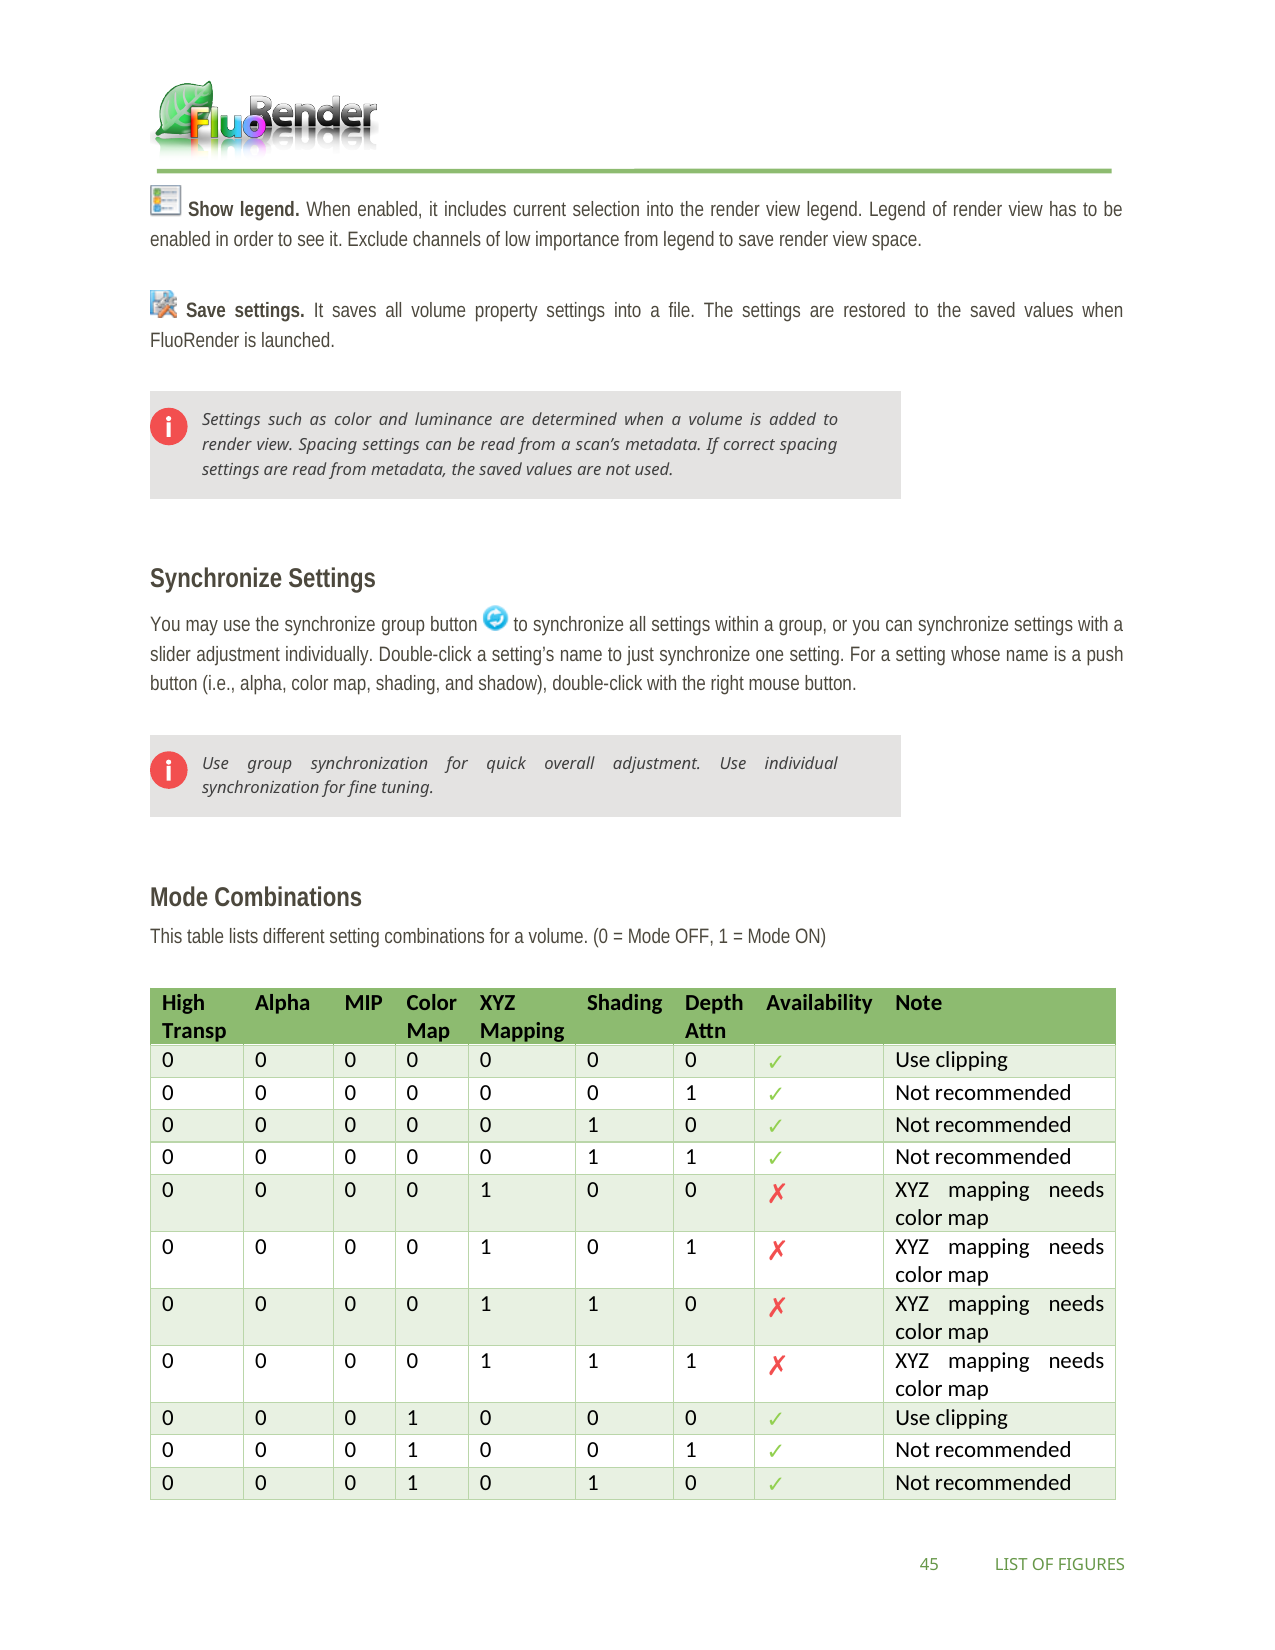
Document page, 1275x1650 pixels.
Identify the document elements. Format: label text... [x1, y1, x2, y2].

table_cell 0 [244, 1289, 333, 1345]
table_cell 0 [244, 1435, 333, 1467]
table_cell 0 [244, 1232, 333, 1288]
table_cell 1 [576, 1346, 673, 1402]
text You may use the synchronize group button to synchronize all settings within a group, or you can synchronize settings with a slider adjustment individually. Double-click a setting’s name to just synchronize one setting. For a setting whose name is a push button (i.e., alpha, color map, shading, and shadow), double-click with the right mouse button. [150, 606, 1125, 695]
table_cell 1 [576, 1143, 673, 1174]
table_cell 0 [469, 1143, 575, 1174]
table_cell 1 [469, 1232, 575, 1288]
table_cell 0 [576, 1403, 673, 1434]
table_cell 0 [334, 1110, 395, 1141]
table_cell Not recommended [884, 1078, 1115, 1109]
table_cell 0 [469, 1468, 575, 1499]
table_cell 0 [151, 1232, 243, 1288]
table_cell 0 [334, 1143, 395, 1174]
table_header [150, 735, 202, 817]
table_header Note [884, 989, 1115, 1044]
picture [150, 75, 379, 162]
table_header Alpha [244, 989, 333, 1044]
table_cell ✓ [755, 1110, 883, 1141]
table_cell 1 [674, 1078, 754, 1109]
table_cell Use clipping [884, 1046, 1115, 1077]
table_header Shading [576, 989, 673, 1044]
table_cell 0 [244, 1046, 333, 1077]
subtitle Synchronize Settings [150, 562, 1125, 593]
table_header MIP [334, 989, 395, 1044]
text Show legend. When enabled, it includes current selection into the render view legend. Legend of render view has to be enabled in order to see it. Exclude channels of low importance from legend to save render view space. [150, 185, 1125, 251]
table_cell 0 [151, 1435, 243, 1467]
table_cell 0 [674, 1289, 754, 1345]
table_cell 0 [334, 1289, 395, 1345]
table_cell 0 [396, 1110, 468, 1141]
table_cell 0 [334, 1435, 395, 1467]
table_cell 0 [244, 1468, 333, 1499]
table_cell 0 [469, 1110, 575, 1141]
table_cell 1 [674, 1143, 754, 1174]
table_cell 0 [396, 1289, 468, 1345]
table_cell 0 [674, 1403, 754, 1434]
table_cell 0 [151, 1175, 243, 1231]
table_cell 0 [151, 1110, 243, 1141]
table_cell 0 [151, 1403, 243, 1434]
table_cell Not recommended [884, 1468, 1115, 1499]
table_cell 0 [396, 1143, 468, 1174]
table_cell 0 [151, 1289, 243, 1345]
table_cell 0 [334, 1468, 395, 1499]
table_cell 0 [244, 1143, 333, 1174]
table_cell 0 [334, 1078, 395, 1109]
picture [482, 605, 509, 631]
table_cell 0 [469, 1046, 575, 1077]
table_cell 1 [396, 1468, 468, 1499]
table_cell 0 [244, 1078, 333, 1109]
table_cell 0 [469, 1078, 575, 1109]
table_cell 0 [469, 1435, 575, 1467]
table_cell 0 [576, 1435, 673, 1467]
table_cell ✓ [755, 1078, 883, 1109]
table_cell ✓ [755, 1403, 883, 1434]
table_cell 0 [244, 1110, 333, 1141]
table_cell 0 [244, 1403, 333, 1434]
table_cell XYZ mapping needs color map [884, 1232, 1115, 1288]
table_cell 0 [674, 1175, 754, 1231]
table_header High Transp [151, 989, 243, 1044]
picture [150, 185, 182, 217]
table_cell ✗ [755, 1346, 883, 1402]
table_cell 0 [334, 1403, 395, 1434]
table_cell 0 [334, 1175, 395, 1231]
table_cell XYZ mapping needs color map [884, 1289, 1115, 1345]
table_cell 1 [576, 1110, 673, 1141]
table_cell Use clipping [884, 1403, 1115, 1434]
table_cell 0 [396, 1175, 468, 1231]
table_cell Not recommended [884, 1143, 1115, 1174]
table_cell 0 [396, 1046, 468, 1077]
table_cell 0 [334, 1232, 395, 1288]
table_cell 1 [674, 1346, 754, 1402]
subtitle Mode Combinations [150, 881, 1125, 912]
table_cell 1 [674, 1232, 754, 1288]
table_cell 1 [674, 1435, 754, 1467]
picture [150, 290, 177, 318]
table_header Settings such as color and luminance are determined when a volume is added to render view. Spacing settings can be read from a scan’s metadata. If correct spacing settings are read from metadata, the saved values are not used. [202, 391, 901, 499]
table_cell 0 [576, 1046, 673, 1077]
table_header [150, 391, 202, 499]
table_cell 0 [151, 1078, 243, 1109]
table_cell 0 [244, 1175, 333, 1231]
table_cell Not recommended [884, 1110, 1115, 1141]
text Save settings. It saves all volume property settings into a file. The settings are restored to the saved values when FluoRender is launched. [150, 290, 1125, 352]
table_cell 0 [674, 1110, 754, 1141]
table_header Availability [755, 989, 883, 1044]
table_cell 1 [469, 1175, 575, 1231]
table_cell ✗ [755, 1175, 883, 1231]
table_cell ✓ [755, 1435, 883, 1467]
table_cell 0 [396, 1232, 468, 1288]
table_cell 0 [151, 1468, 243, 1499]
table_cell ✓ [755, 1143, 883, 1174]
table_cell ✓ [755, 1046, 883, 1077]
table_cell XYZ mapping needs color map [884, 1346, 1115, 1402]
table_header Depth Attn [674, 989, 754, 1044]
table_cell 0 [576, 1078, 673, 1109]
table_cell 0 [151, 1346, 243, 1402]
table_header Color Map [396, 989, 468, 1044]
table_cell Not recommended [884, 1435, 1115, 1467]
table_cell 0 [674, 1468, 754, 1499]
table_cell 0 [576, 1232, 673, 1288]
table_cell 0 [674, 1046, 754, 1077]
table_cell ✗ [755, 1232, 883, 1288]
table_cell 0 [576, 1175, 673, 1231]
table_cell 0 [334, 1346, 395, 1402]
table_cell 1 [576, 1468, 673, 1499]
text This table lists different setting combinations for a volume. (0 = Mode OFF, 1 = Mode ON) [150, 924, 1125, 948]
table_cell 1 [469, 1289, 575, 1345]
table_cell 0 [396, 1078, 468, 1109]
table_header Use group synchronization for quick overall adjustment. Use individual synchronization for fine tuning. [202, 735, 901, 817]
table_cell XYZ mapping needs color map [884, 1175, 1115, 1231]
table_cell 1 [576, 1289, 673, 1345]
table_cell 0 [151, 1143, 243, 1174]
table_header XYZ Mapping [469, 989, 575, 1044]
table_cell 0 [469, 1403, 575, 1434]
table_cell 0 [151, 1046, 243, 1077]
table_cell 0 [244, 1346, 333, 1402]
table_cell 1 [396, 1403, 468, 1434]
table_cell ✓ [755, 1468, 883, 1499]
table_cell 0 [334, 1046, 395, 1077]
table_cell ✗ [755, 1289, 883, 1345]
table_cell 1 [469, 1346, 575, 1402]
table_cell 0 [396, 1346, 468, 1402]
table_cell 1 [396, 1435, 468, 1467]
